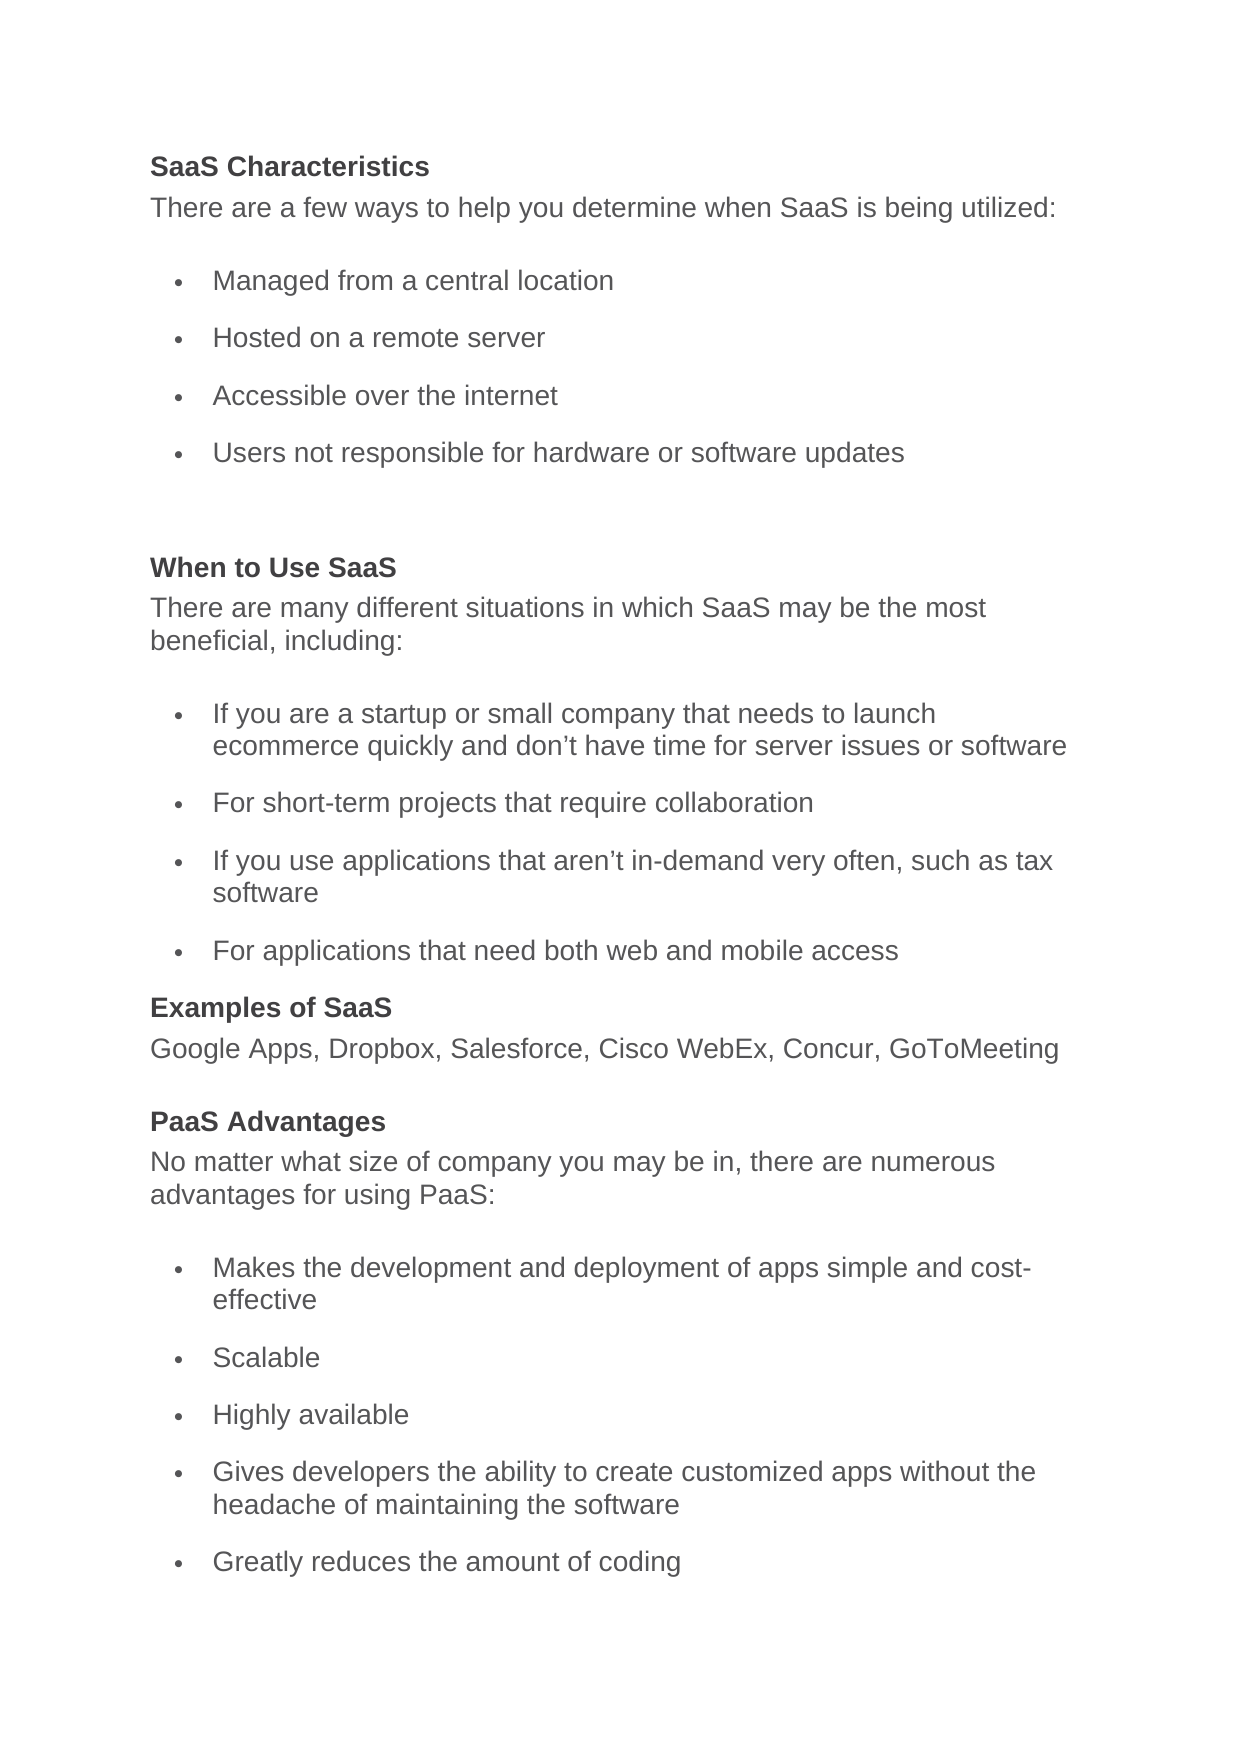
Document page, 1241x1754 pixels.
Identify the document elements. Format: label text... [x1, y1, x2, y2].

list Scalable [175, 1341, 1090, 1373]
text When to Use SaaS [150, 551, 1090, 583]
list Managed from a central location [175, 264, 1090, 296]
text No matter what size of company you may be in, there are numerous advantages for using PaaS: [150, 1145, 1090, 1210]
list Accessible over the internet [175, 378, 1090, 411]
text SaaS Characteristics [150, 150, 1090, 182]
subtitle Examples of SaaS [150, 991, 1090, 1023]
list If you use applications that aren’t in-demand very often, such as tax software [175, 844, 1090, 909]
list Users not responsible for hardware or software updates [175, 436, 1090, 468]
text There are a few ways to help you determine when SaaS is being utilized: [150, 191, 1090, 223]
text Google Apps, Dropbox, Salesforce, Cisco WebEx, Concur, GoToMeeting [150, 1032, 1090, 1064]
list For applications that need both web and mobile access [175, 934, 1090, 966]
list For short-term projects that require collaboration [175, 786, 1090, 819]
list Highly available [175, 1398, 1090, 1430]
text PaaS Advantages [150, 1105, 1090, 1137]
list Gives developers the ability to create customized apps without the headache of maintaining the software [175, 1455, 1090, 1520]
list Makes the development and deployment of apps simple and cost-effective [175, 1251, 1090, 1316]
list Hosted on a remote server [175, 321, 1090, 353]
text There are many different situations in which SaaS may be the most beneficial, including: [150, 591, 1090, 656]
list Greatly reduces the amount of coding [175, 1545, 1090, 1577]
list If you are a startup or small company that needs to launch ecommerce quickly and don’t have time for server issues or software [175, 697, 1090, 761]
